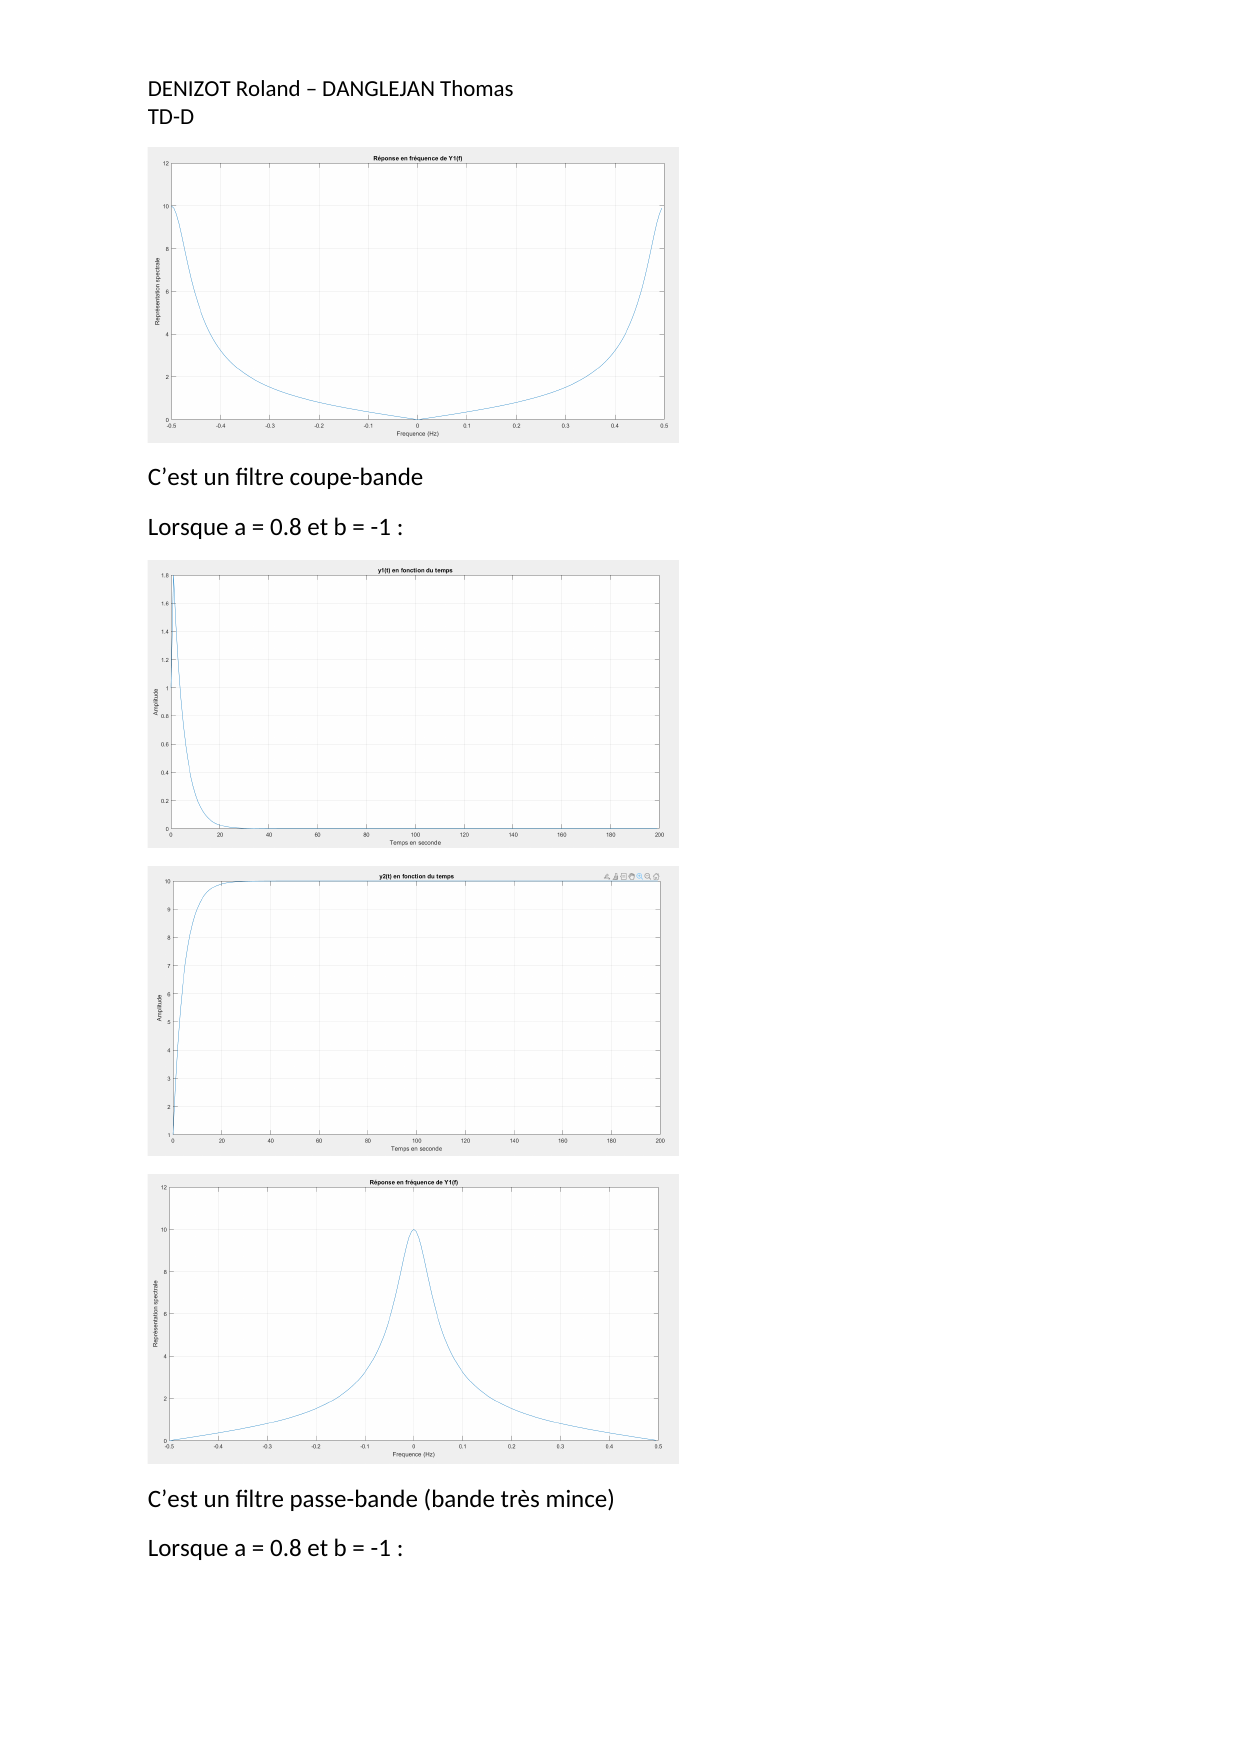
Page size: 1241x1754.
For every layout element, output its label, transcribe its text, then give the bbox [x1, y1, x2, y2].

picture [147, 147, 679, 443]
picture [147, 866, 679, 1156]
text Lorsque a = 0.8 et b = -1 : [148, 1532, 1093, 1563]
picture [147, 560, 679, 848]
text Lorsque a = 0.8 et b = -1 : [148, 511, 1093, 541]
picture [147, 1174, 679, 1464]
text C’est un filtre coupe-bande [148, 461, 1093, 492]
text C’est un filtre passe-bande (bande très mince) [148, 1483, 1093, 1513]
